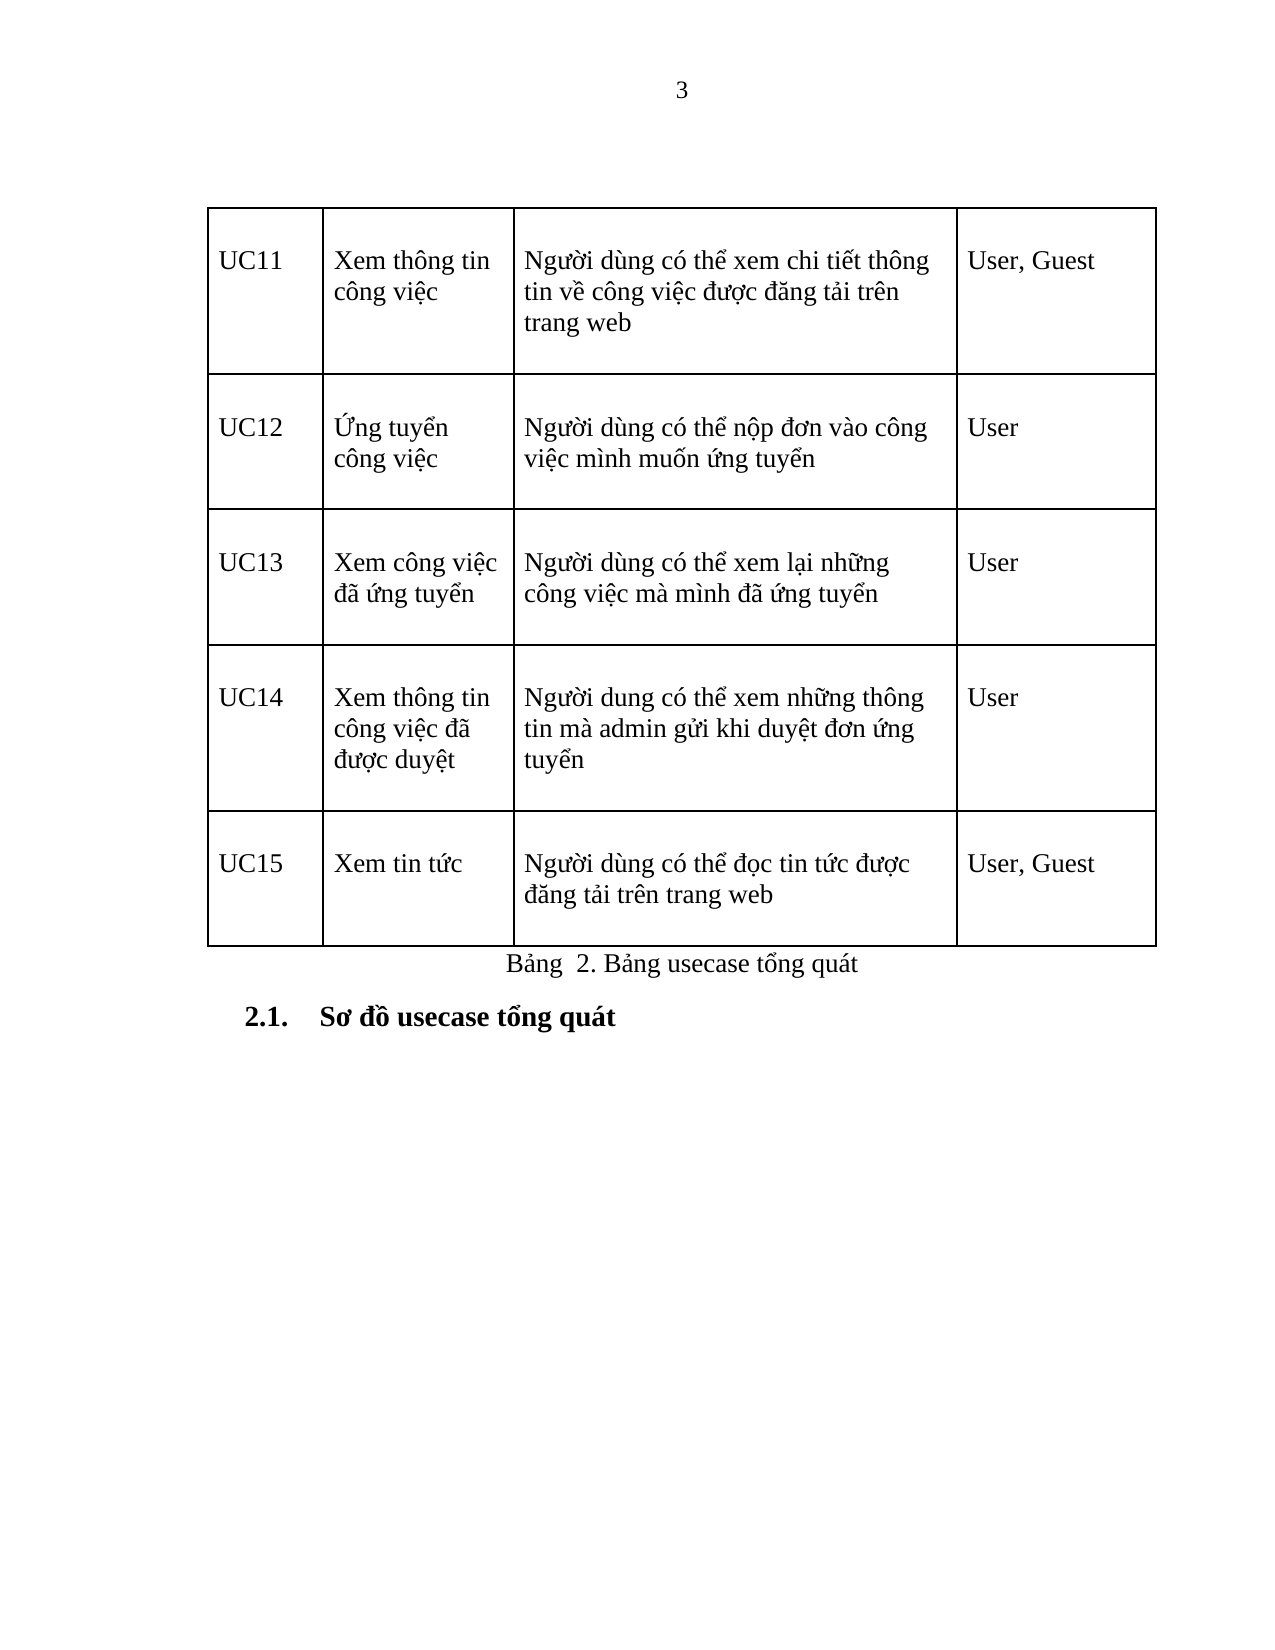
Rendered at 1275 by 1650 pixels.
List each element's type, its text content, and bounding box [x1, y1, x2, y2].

table_cell User, Guest [958, 812, 1155, 945]
table_cell Xem tin tức [324, 812, 513, 945]
table_cell Người dùng có thể xem lại những công việc mà mình đã ứng tuyển [515, 510, 956, 643]
table_cell Xem thông tin công việc [324, 209, 513, 373]
table_cell Người dùng có thể đọc tin tức được đăng tải trên trang web [515, 812, 956, 945]
table_cell Ứng tuyển công việc [324, 375, 513, 508]
table_cell UC12 [209, 375, 322, 508]
table_cell Người dung có thể xem những thông tin mà admin gửi khi duyệt đơn ứng tuyển [515, 646, 956, 810]
table_cell Người dùng có thể xem chi tiết thông tin về công việc được đăng tải trên trang web [515, 209, 956, 373]
table_cell User [958, 375, 1155, 508]
table_cell UC15 [209, 812, 322, 945]
table_cell User [958, 510, 1155, 643]
table_cell User, Guest [958, 209, 1155, 373]
table_cell UC14 [209, 646, 322, 810]
table_cell User [958, 646, 1155, 810]
table_cell Xem công việc đã ứng tuyển [324, 510, 513, 643]
table_cell Người dùng có thể nộp đơn vào công việc mình muốn ứng tuyển [515, 375, 956, 508]
table_cell Xem thông tin công việc đã được duyệt [324, 646, 513, 810]
list Sơ đồ usecase tổng quát [244, 999, 1157, 1033]
table_cell UC13 [209, 510, 322, 643]
table_cell UC11 [209, 209, 322, 373]
